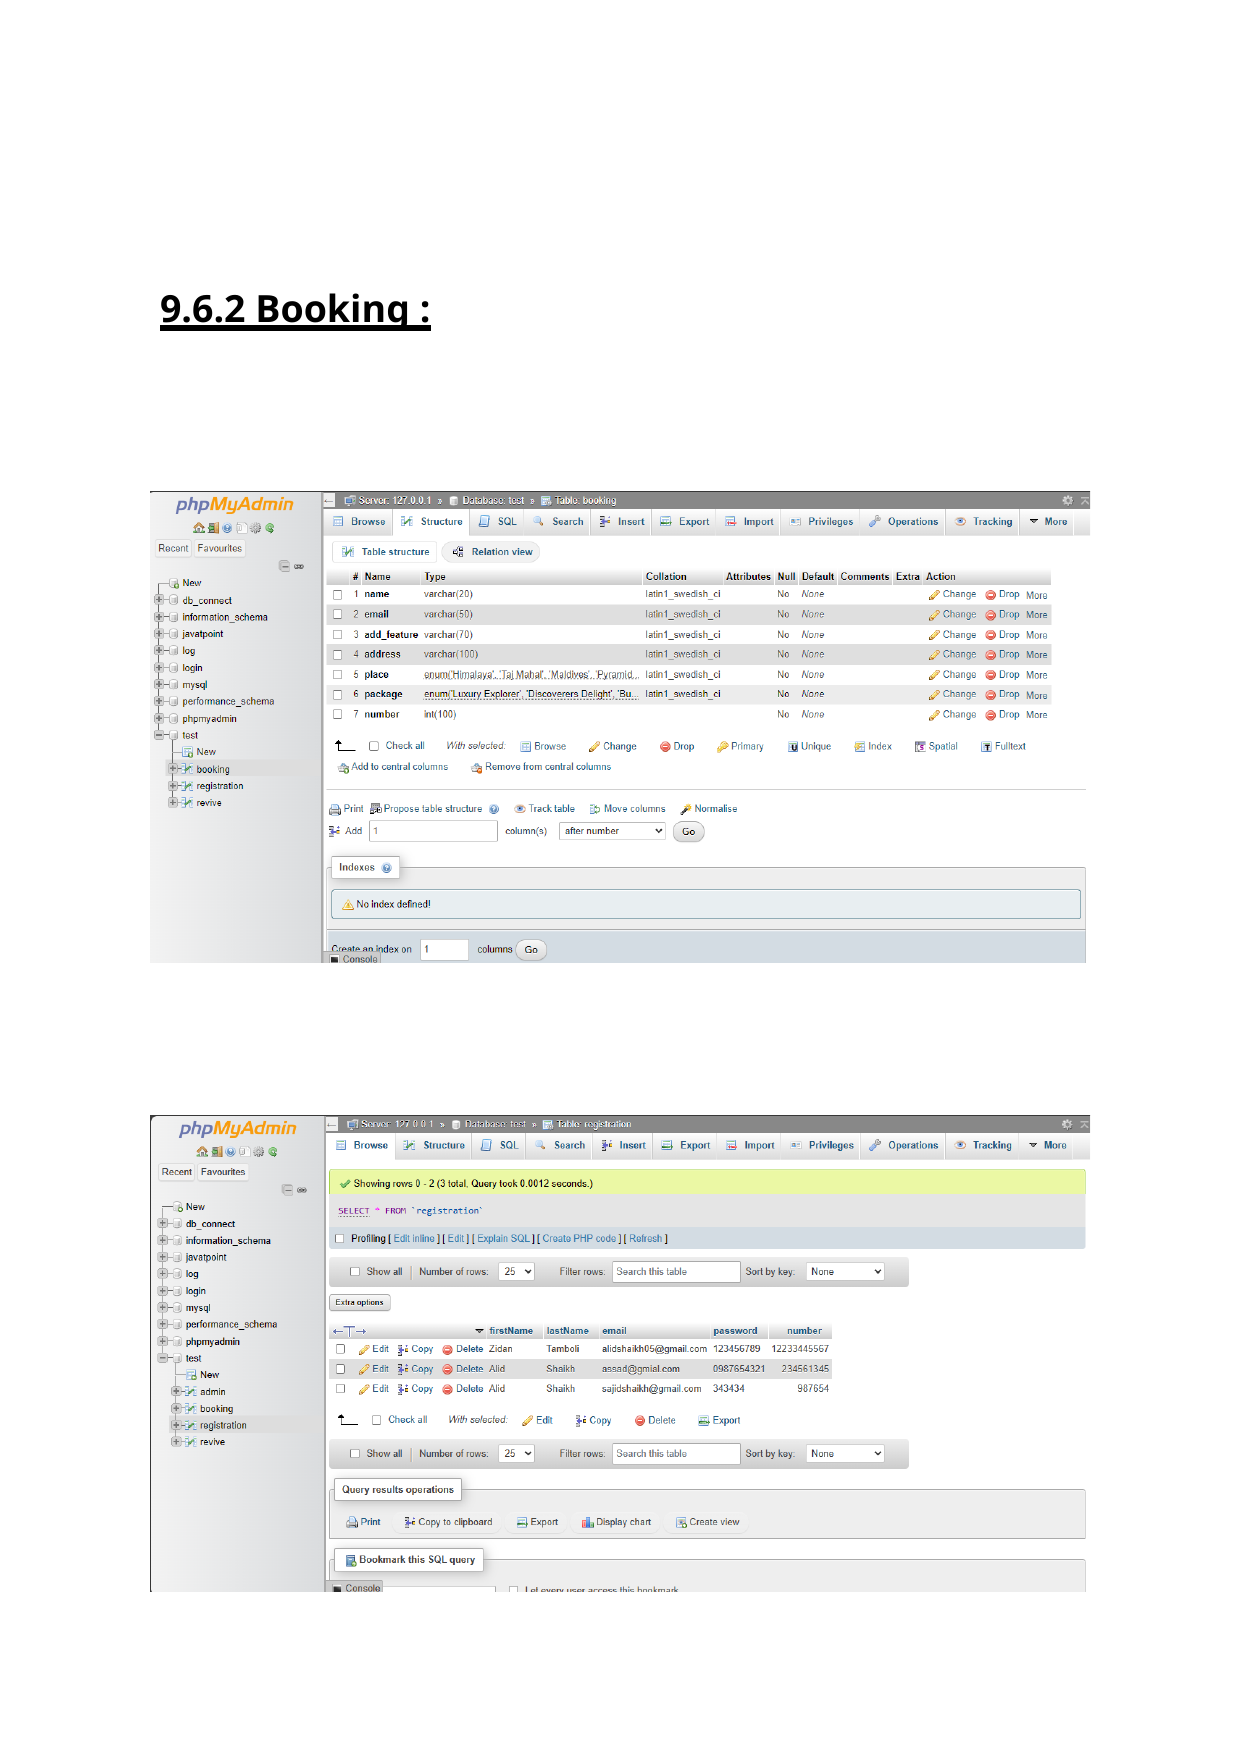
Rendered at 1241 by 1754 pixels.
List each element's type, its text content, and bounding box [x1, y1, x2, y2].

picture [150, 1115, 1091, 1592]
picture [150, 491, 1091, 963]
text 9.6.2 Booking : [150, 282, 1090, 333]
